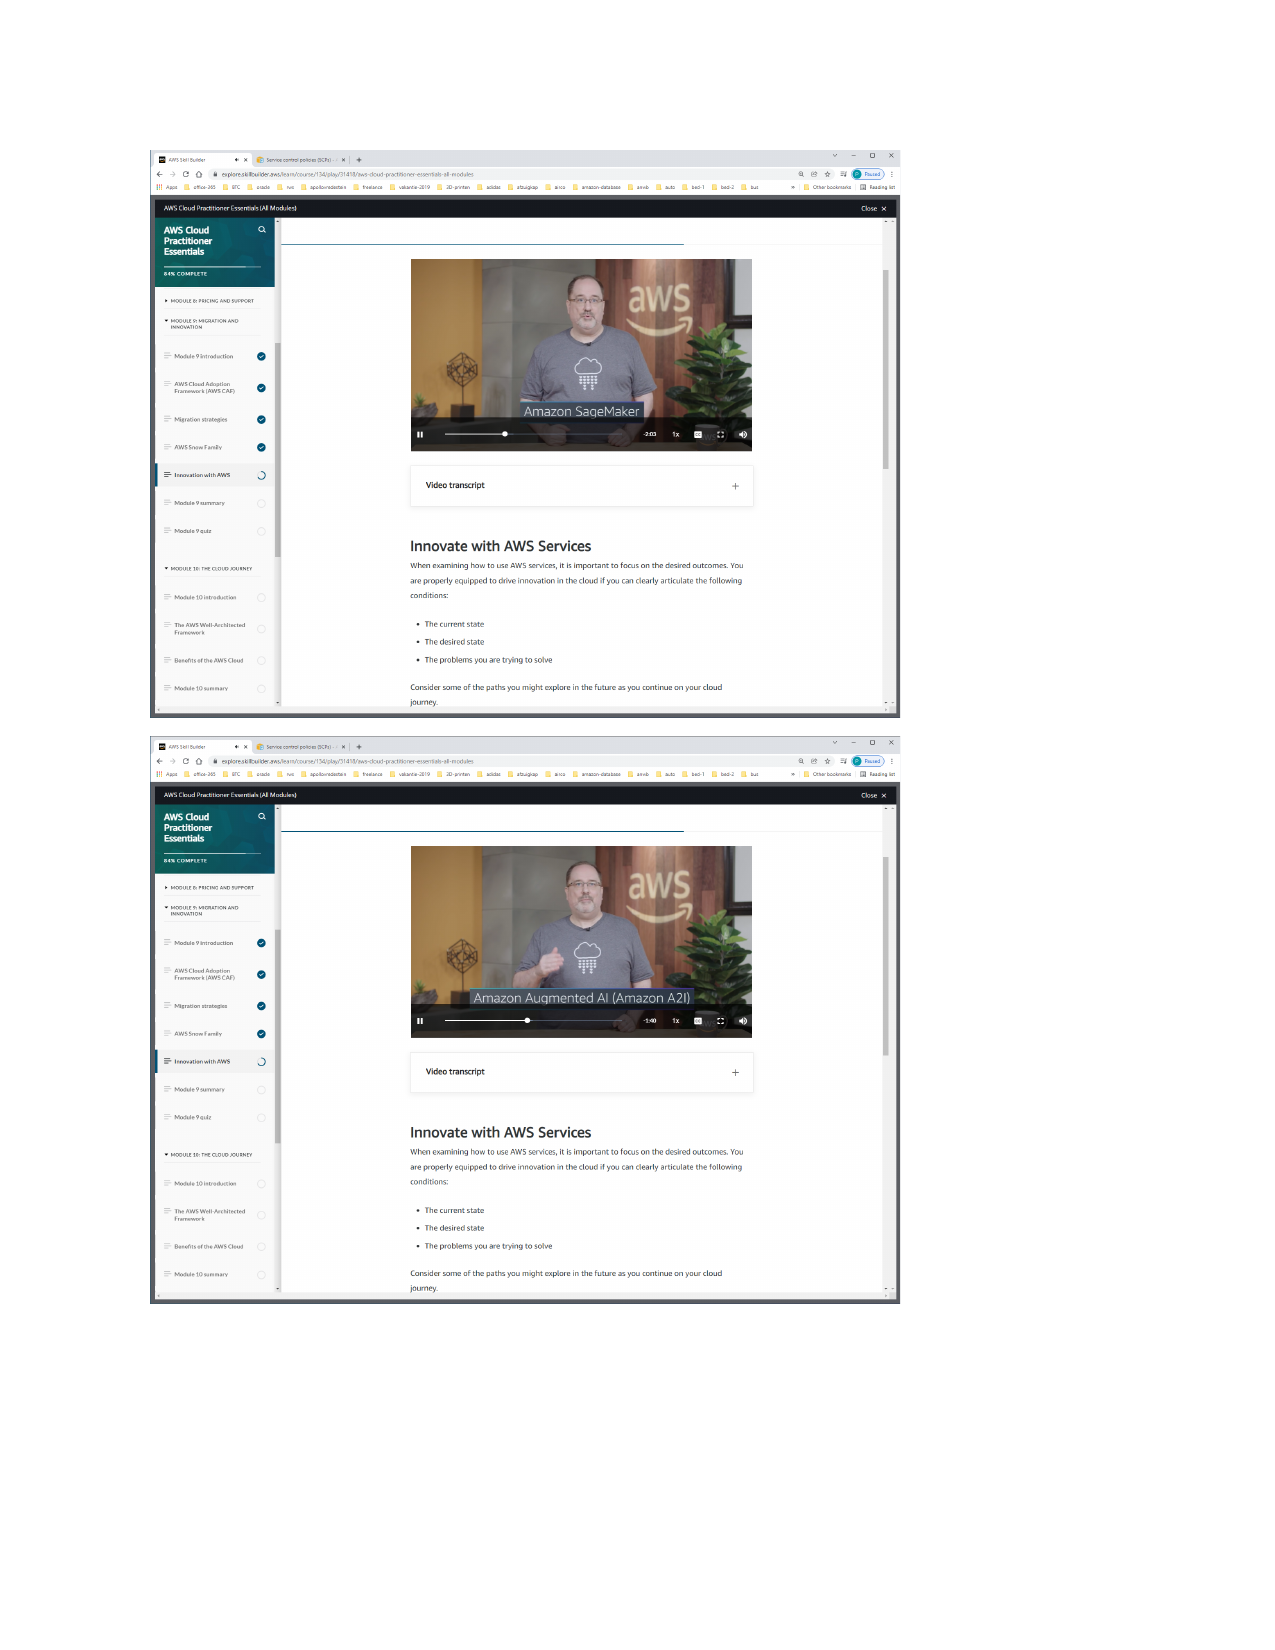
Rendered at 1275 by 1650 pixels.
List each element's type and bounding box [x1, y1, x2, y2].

picture [150, 736, 901, 1304]
picture [150, 150, 901, 718]
